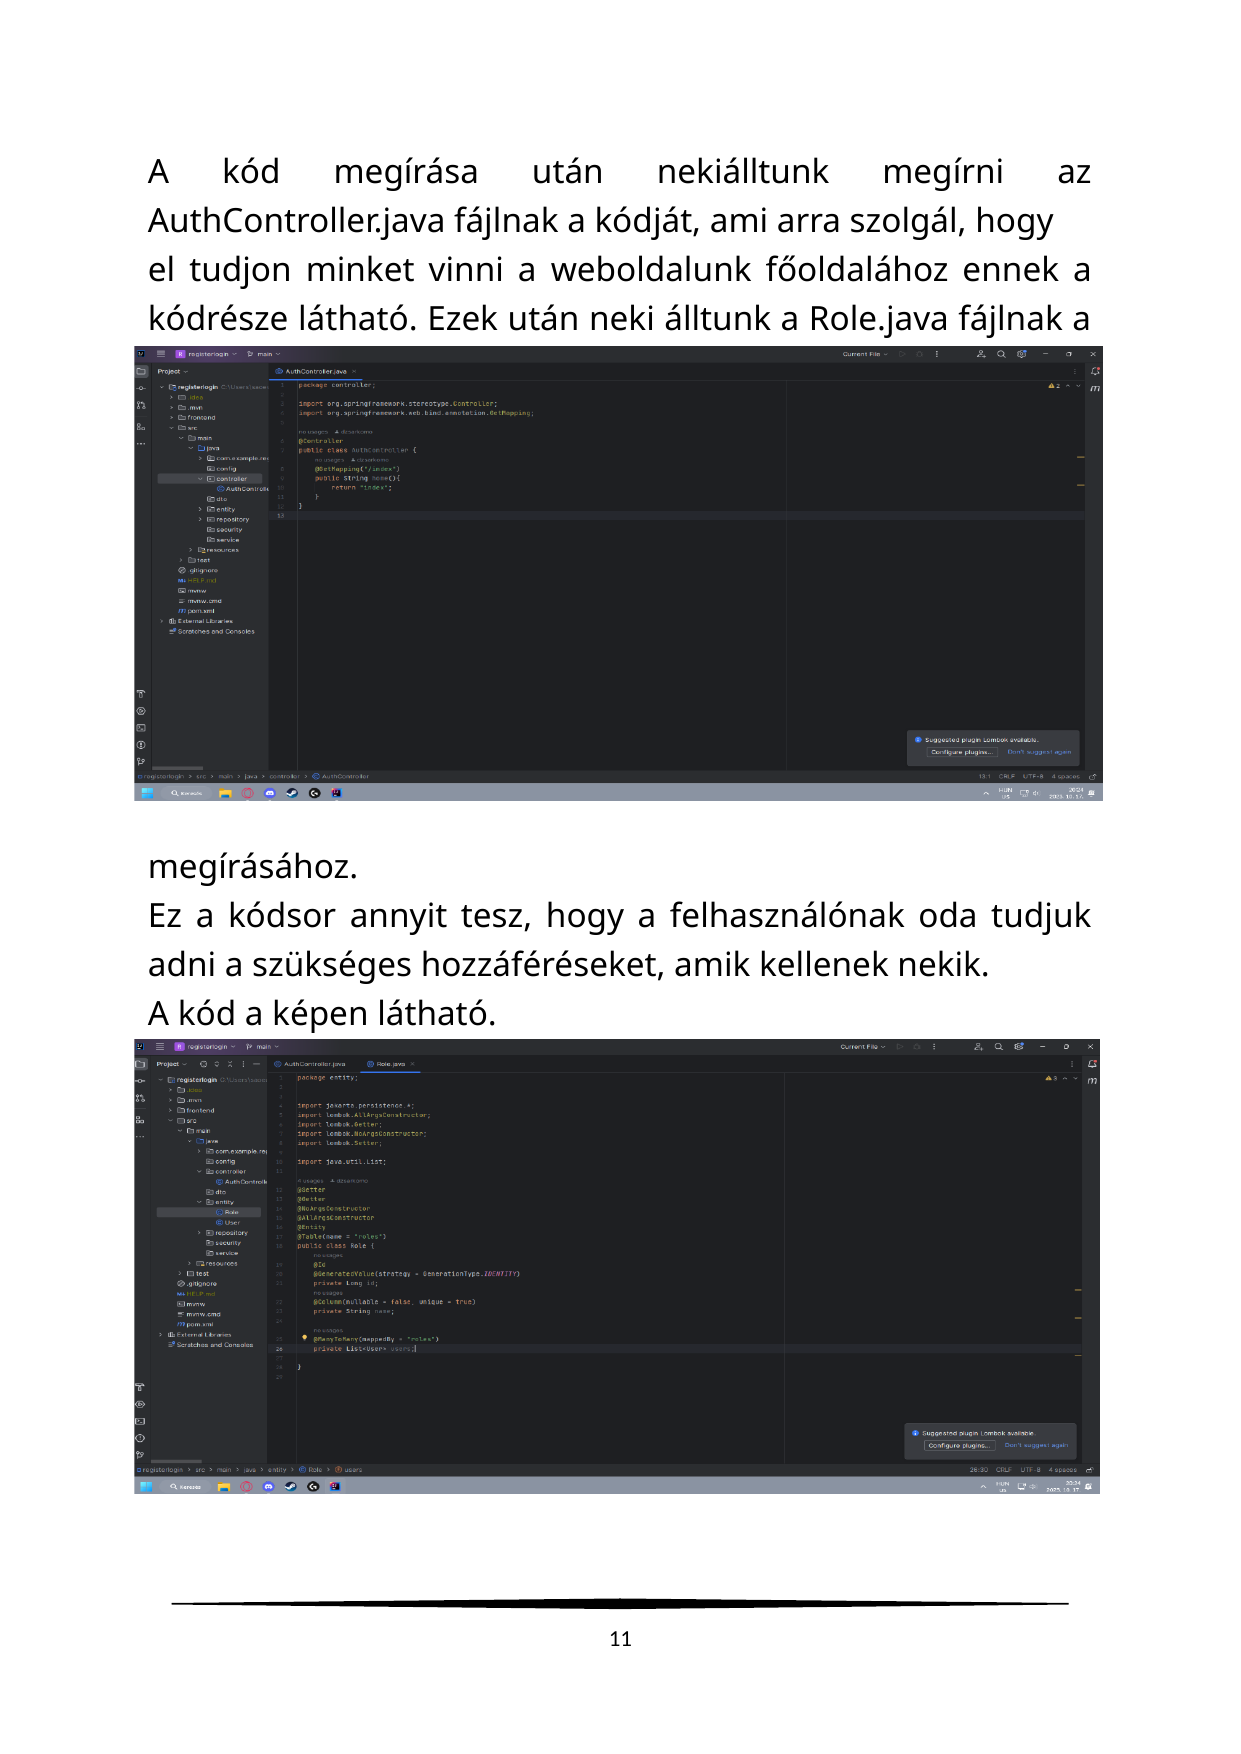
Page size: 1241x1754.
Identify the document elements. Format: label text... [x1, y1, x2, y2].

text el tudjon minket vinni a weboldalunk főoldalához ennek a kódrésze látható. Ezek után neki álltunk a Role.java fájlnak a megírásához. [148, 246, 1093, 346]
text A kód megírása után nekiálltunk megírni az AuthController.java fájlnak a kódját, ami arra szolgál, hogy [148, 148, 1093, 242]
text Ez a kódsor annyit tesz, hogy a felhasználónak oda tudjuk adni a szükséges hozzáféréseket, amik kellenek nekik. [148, 892, 1093, 986]
picture [132, 1039, 1100, 1493]
text A kód a képen látható. [148, 990, 1093, 1035]
text el tudjon minket vinni a weboldalunk főoldalához ennek a kódrésze látható. Ezek után neki álltunk a Role.java fájlnak a megírásához. [148, 799, 1093, 888]
picture [132, 346, 1103, 799]
